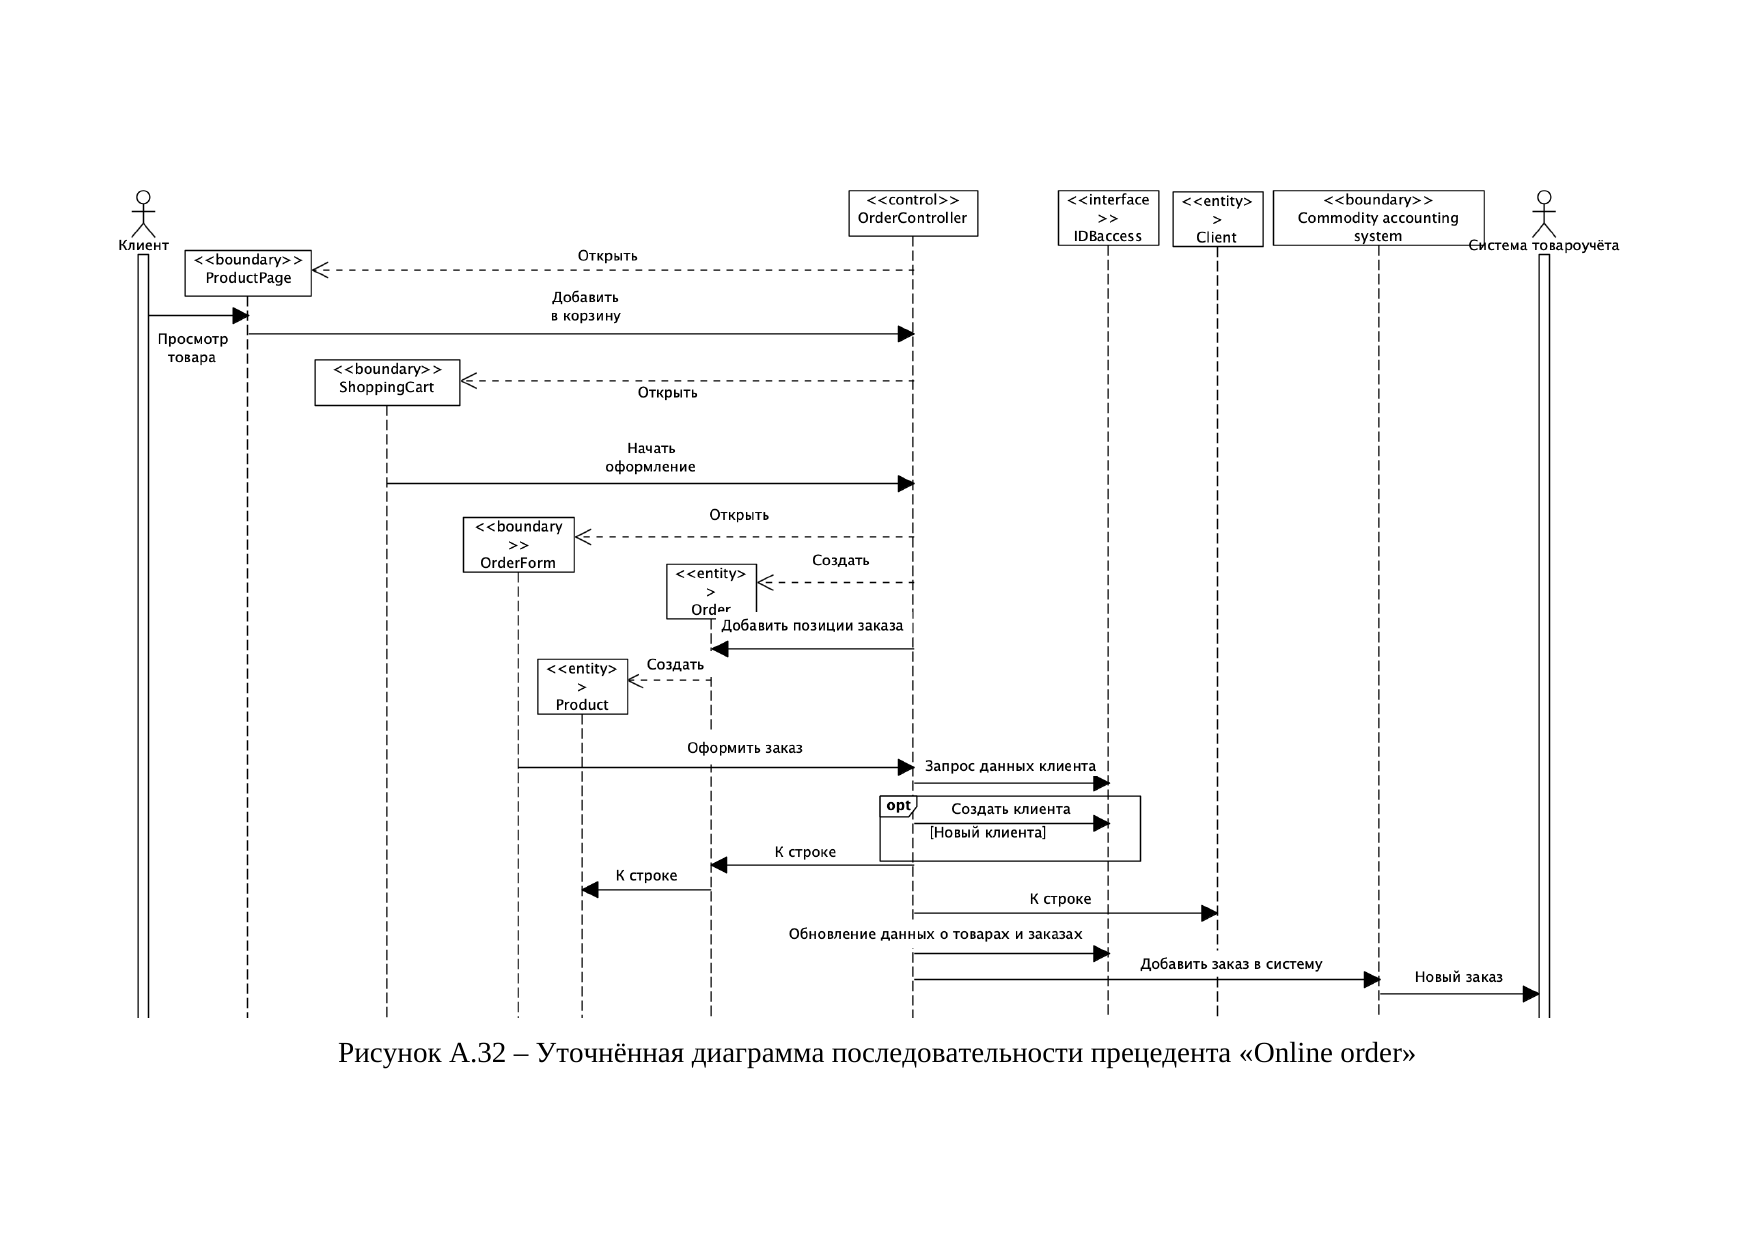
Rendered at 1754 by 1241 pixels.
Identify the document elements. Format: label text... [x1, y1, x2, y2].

text Рисунок А.32 – Уточнённая диаграмма последовательности прецедента «Online order» [118, 1035, 1636, 1068]
picture [118, 177, 1636, 1018]
